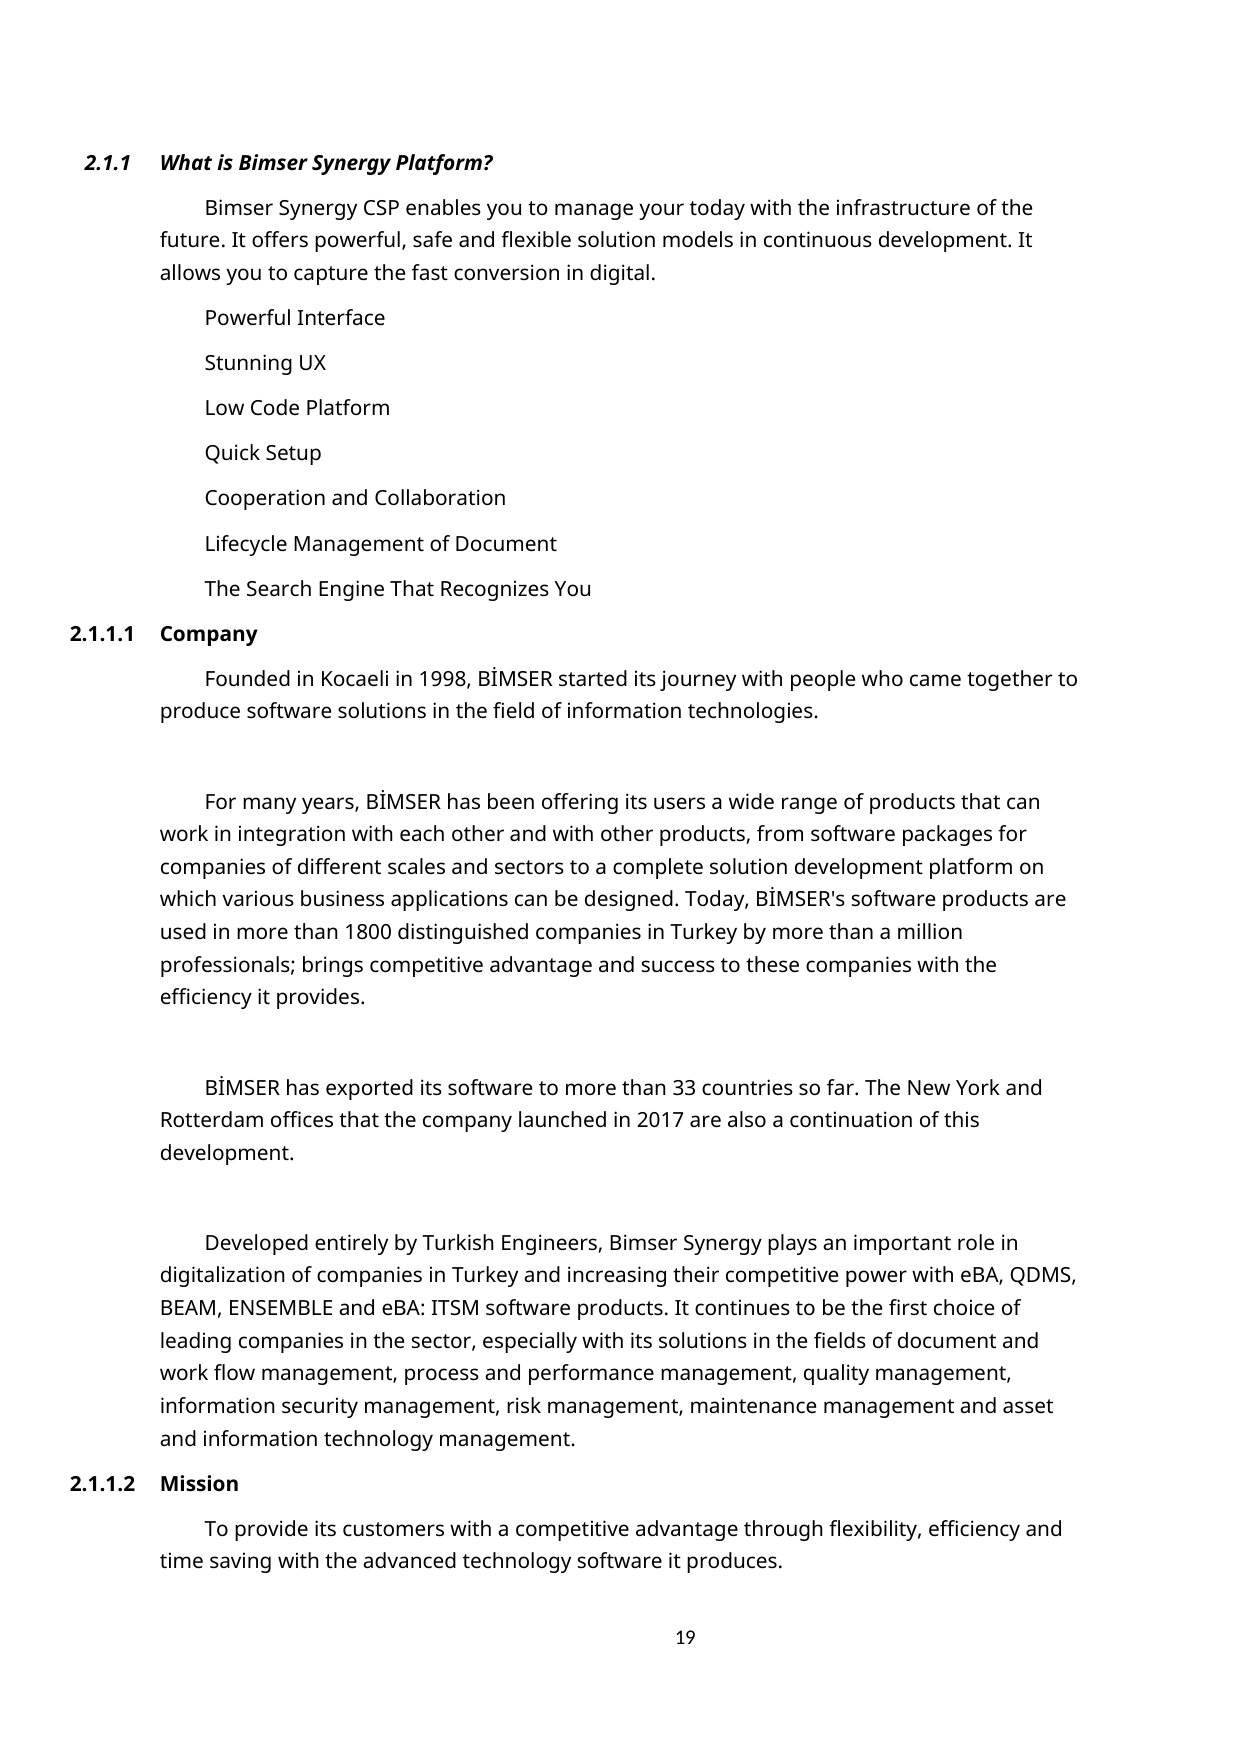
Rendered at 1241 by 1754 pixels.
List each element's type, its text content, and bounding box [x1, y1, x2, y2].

text Cooperation and Collaboration [159, 483, 1092, 512]
text For many years, BİMSER has been offering its users a wide range of products that can work in integration with each other and with other products, from software packages for companies of different scales and sectors to a complete solution development platform on which various business applications can be designed. Today, BİMSER's software products are used in more than 1800 distinguished companies in Turkey by more than a million professionals; brings competitive advantage and success to these companies with the efficiency it provides. [159, 787, 1092, 1011]
text Low Code Platform [159, 393, 1092, 422]
text The Search Engine That Recognizes You [159, 574, 1092, 602]
subtitle What is Bimser Synergy Platform? [84, 148, 1092, 176]
text Stunning UX [159, 348, 1092, 377]
subtitle Company [69, 619, 1092, 647]
text Quick Setup [159, 438, 1092, 467]
text BİMSER has exported its software to more than 33 countries so far. The New York and Rotterdam offices that the company launched in 2017 are also a continuation of this development. [159, 1073, 1092, 1166]
subtitle Mission [69, 1469, 1092, 1497]
text Founded in Kocaeli in 1998, BİMSER started its journey with people who came together to produce software solutions in the field of information technologies. [159, 664, 1092, 725]
text To provide its customers with a competitive advantage through flexibility, efficiency and time saving with the advanced technology software it produces. [159, 1514, 1092, 1575]
text Powerful Interface [159, 303, 1092, 332]
text Lifecycle Management of Document [159, 529, 1092, 557]
text Developed entirely by Turkish Engineers, Bimser Synergy plays an important role in digitalization of companies in Turkey and increasing their competitive power with eBA, QDMS, BEAM, ENSEMBLE and eBA: ITSM software products. It continues to be the first choice of leading companies in the sector, especially with its solutions in the fields of document and work flow management, process and performance management, quality management, information security management, risk management, maintenance management and asset and information technology management. [159, 1228, 1092, 1452]
text Bimser Synergy CSP enables you to manage your today with the infrastructure of the future. It offers powerful, safe and flexible solution models in continuous development. It allows you to capture the fast conversion in digital. [159, 193, 1092, 286]
